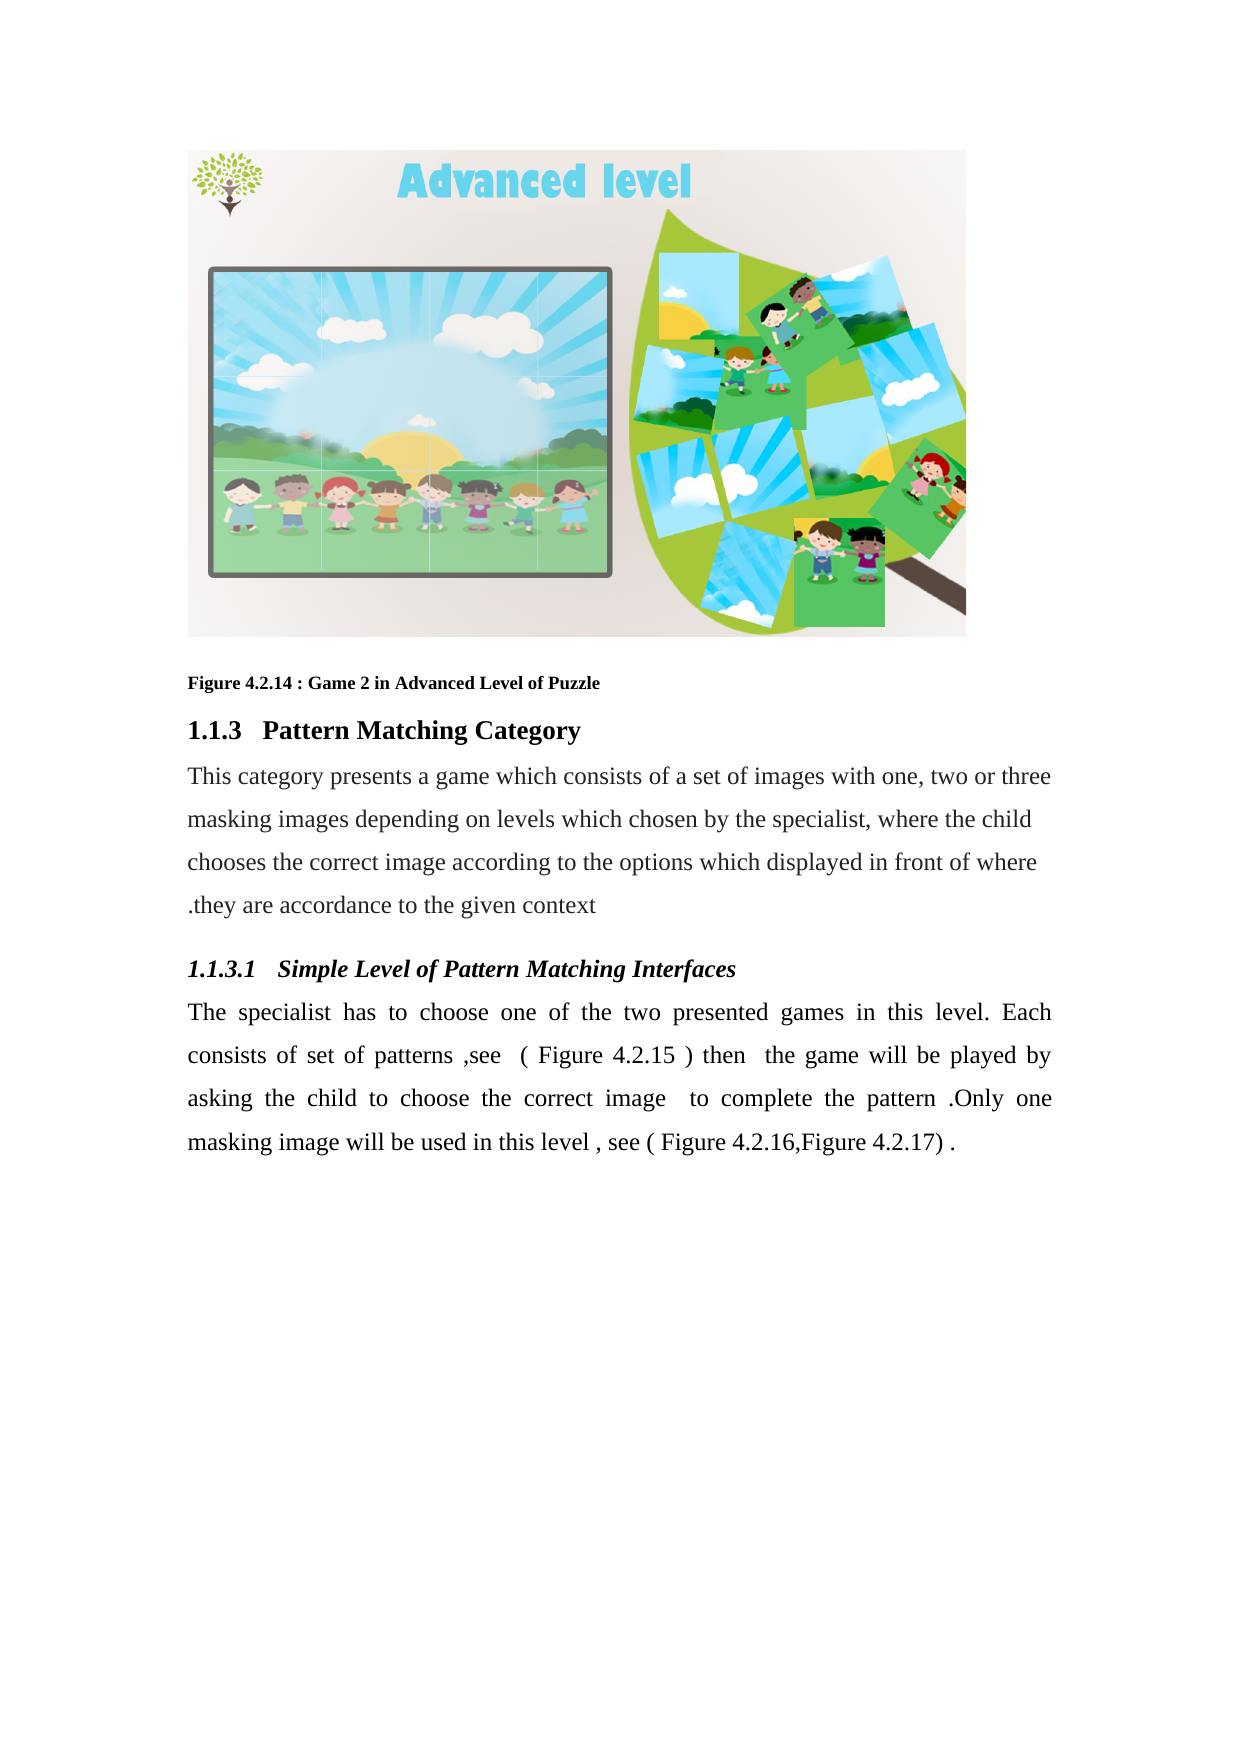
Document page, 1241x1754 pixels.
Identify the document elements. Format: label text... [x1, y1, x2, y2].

subtitle Pattern Matching Category [187, 714, 1053, 745]
text The specialist has to choose one of the two presented games in this level. Each consists of set of patterns ,see ( Figure ‎4.2.15 ) then the game will be played by asking the child to choose the correct image to complete the pattern .Only one masking image will be used in this level , see ( Figure ‎4.2.16,Figure ‎4.2.17) . [187, 997, 1053, 1155]
text Figure ‎4.2.14 : Game 2 in Advanced Level of Puzzle [187, 672, 1053, 693]
text This category presents a game which consists of a set of images with one, two or three masking images depending on levels which chosen by the specialist, where the child chooses the correct image according to the options which displayed in front of where they are accordance to the given context. [187, 761, 1053, 919]
picture [187, 150, 967, 637]
subtitle Simple Level of Pattern Matching Interfaces [187, 954, 1053, 983]
